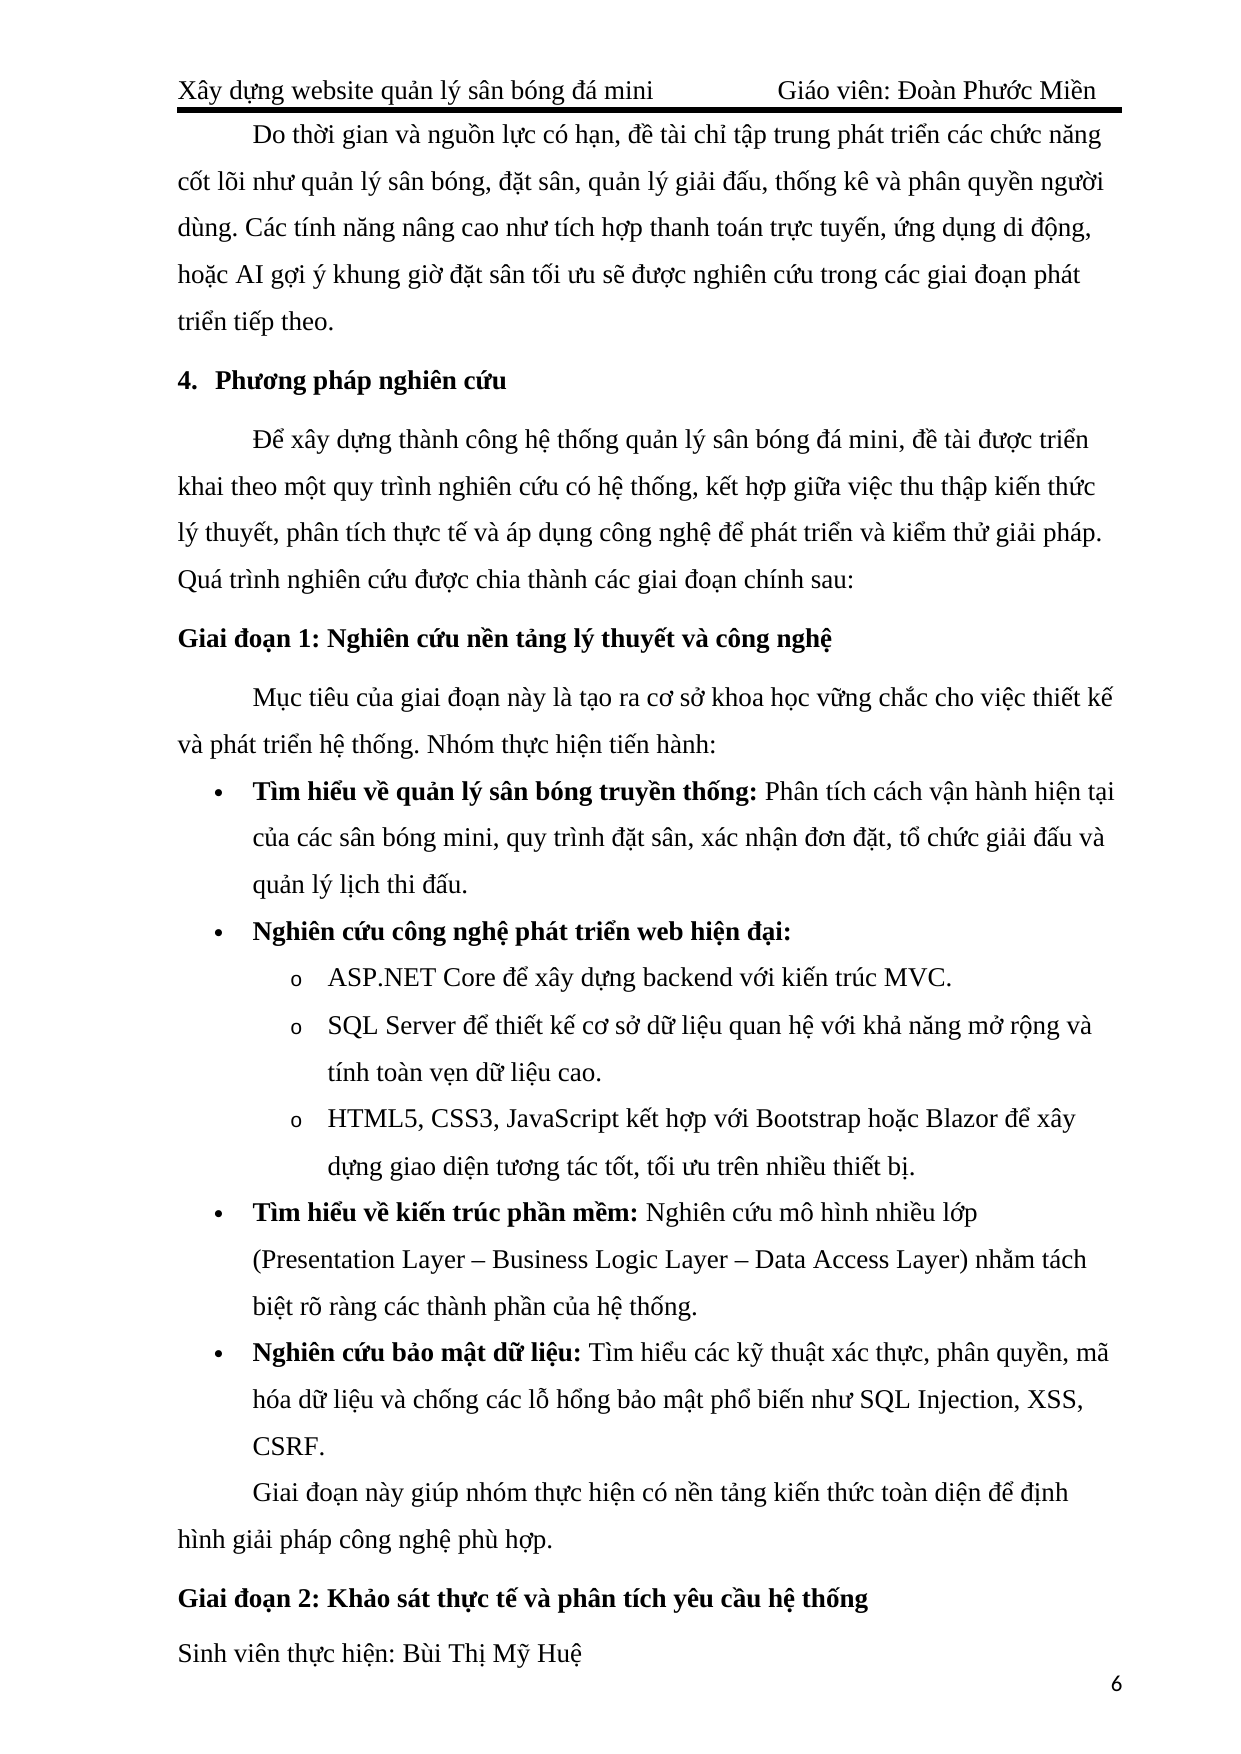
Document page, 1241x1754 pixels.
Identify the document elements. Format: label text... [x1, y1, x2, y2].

list Nghiên cứu công nghệ phát triển web hiện đại: [215, 915, 1122, 946]
text Để xây dựng thành công hệ thống quản lý sân bóng đá mini, đề tài được triển khai theo một quy trình nghiên cứu có hệ thống, kết hợp giữa việc thu thập kiến thức lý thuyết, phân tích thực tế và áp dụng công nghệ để phát triển và kiểm thử giải pháp. Quá trình nghiên cứu được chia thành các giai đoạn chính sau: [177, 423, 1122, 594]
text Giai đoạn 2: Khảo sát thực tế và phân tích yêu cầu hệ thống [177, 1582, 1122, 1613]
list Tìm hiểu về kiến trúc phần mềm: Nghiên cứu mô hình nhiều lớp (Presentation Layer – Business Logic Layer – Data Access Layer) nhằm tách biệt rõ ràng các thành phần của hệ thống. [215, 1196, 1122, 1321]
list SQL Server để thiết kế cơ sở dữ liệu quan hệ với khả năng mở rộng và tính toàn vẹn dữ liệu cao. [290, 1009, 1122, 1087]
list Phương pháp nghiên cứu [177, 364, 1122, 395]
list Nghiên cứu bảo mật dữ liệu: Tìm hiểu các kỹ thuật xác thực, phân quyền, mã hóa dữ liệu và chống các lỗ hổng bảo mật phổ biến như SQL Injection, XSS, CSRF. [215, 1336, 1122, 1461]
text Mục tiêu của giai đoạn này là tạo ra cơ sở khoa học vững chắc cho việc thiết kế và phát triển hệ thống. Nhóm thực hiện tiến hành: [177, 681, 1122, 759]
list ASP.NET Core để xây dựng backend với kiến trúc MVC. [290, 961, 1122, 993]
list Tìm hiểu về quản lý sân bóng truyền thống: Phân tích cách vận hành hiện tại của các sân bóng mini, quy trình đặt sân, xác nhận đơn đặt, tổ chức giải đấu và quản lý lịch thi đấu. [215, 775, 1122, 899]
text Giai đoạn này giúp nhóm thực hiện có nền tảng kiến thức toàn diện để định hình giải pháp công nghệ phù hợp. [177, 1476, 1122, 1554]
text Giai đoạn 1: Nghiên cứu nền tảng lý thuyết và công nghệ [177, 622, 1122, 653]
list HTML5, CSS3, JavaScript kết hợp với Bootstrap hoặc Blazor để xây dựng giao diện tương tác tốt, tối ưu trên nhiều thiết bị. [290, 1102, 1122, 1181]
text Do thời gian và nguồn lực có hạn, đề tài chỉ tập trung phát triển các chức năng cốt lõi như quản lý sân bóng, đặt sân, quản lý giải đấu, thống kê và phân quyền người dùng. Các tính năng nâng cao như tích hợp thanh toán trực tuyến, ứng dụng di động, hoặc AI gợi ý khung giờ đặt sân tối ưu sẽ được nghiên cứu trong các giai đoạn phát triển tiếp theo. [177, 118, 1122, 336]
